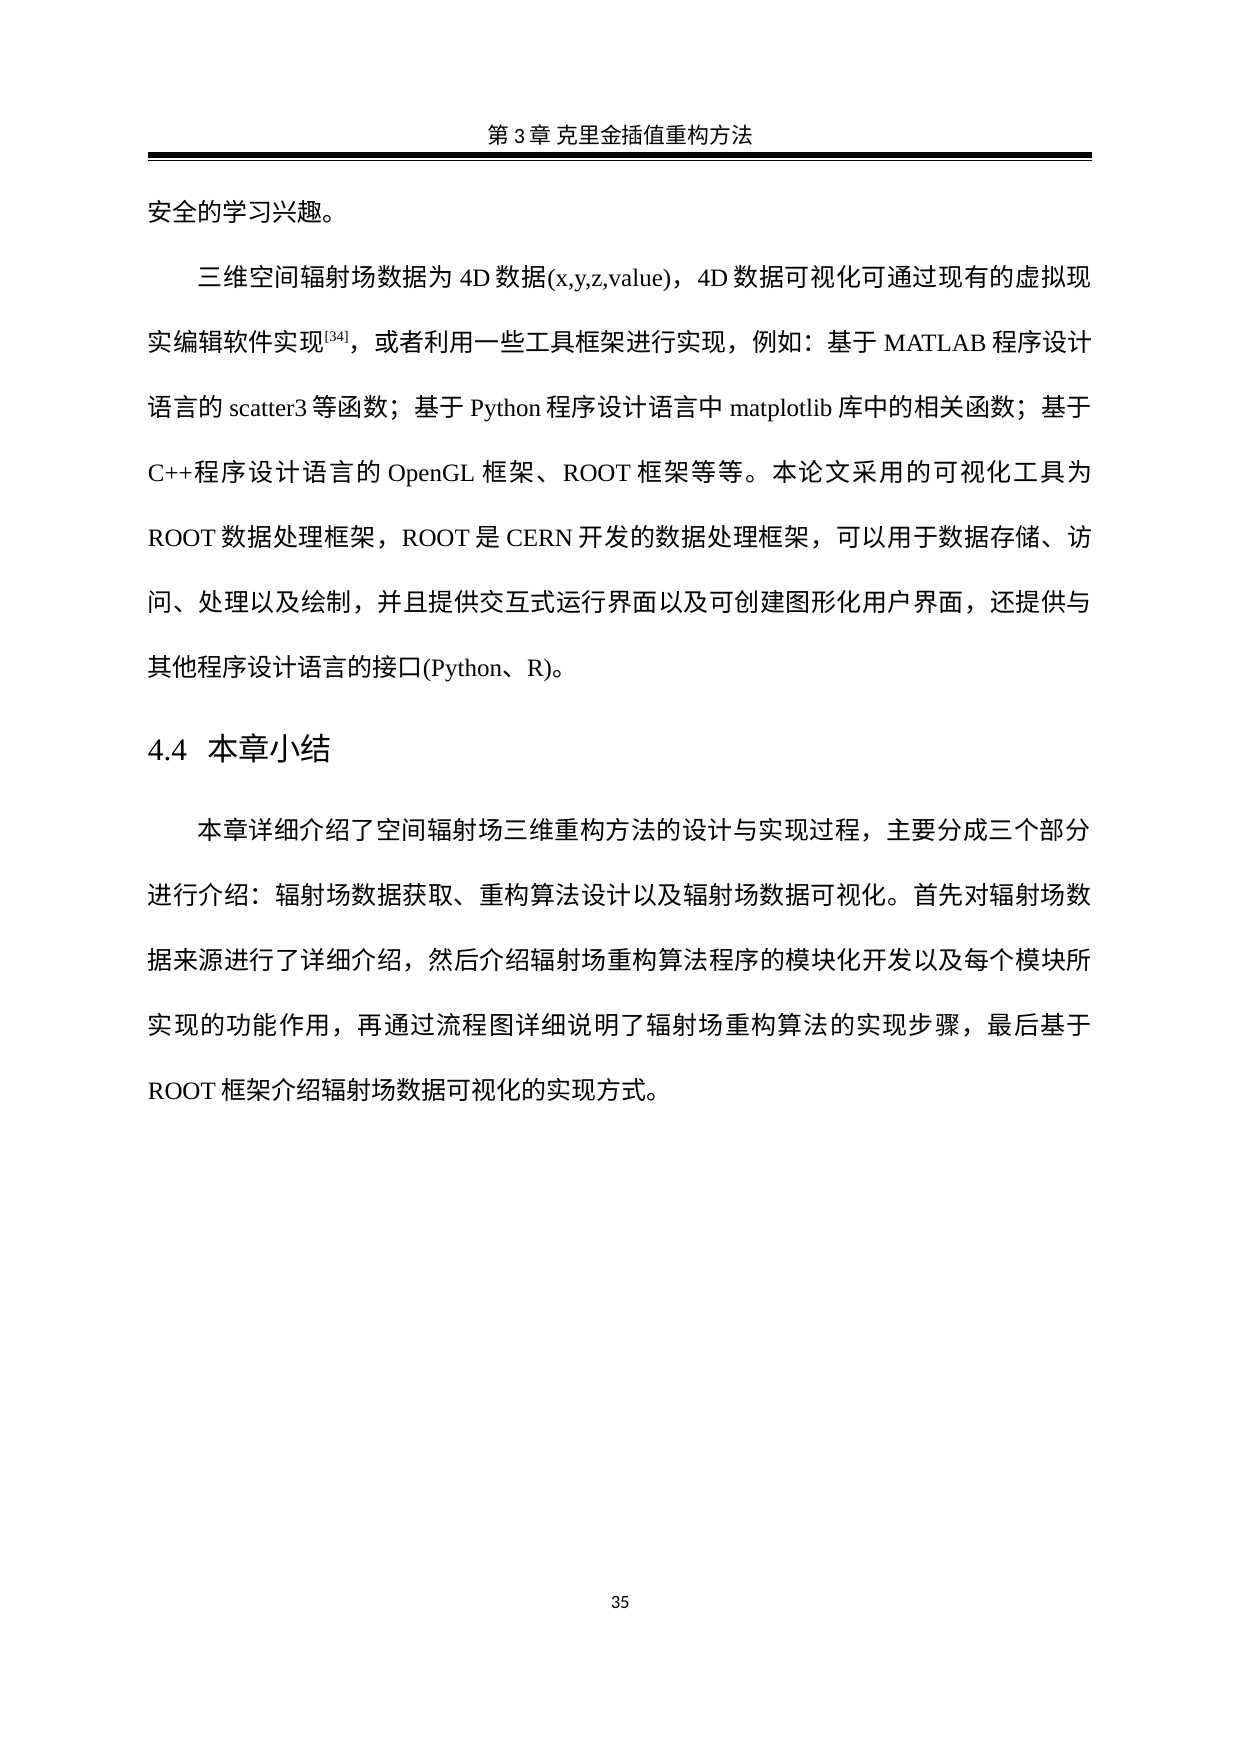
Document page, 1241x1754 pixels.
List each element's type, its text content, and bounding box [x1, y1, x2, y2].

text 本章详细介绍了空间辐射场三维重构方法的设计与实现过程，主要分成三个部分进行介绍：辐射场数据获取、重构算法设计以及辐射场数据可视化。首先对辐射场数据来源进行了详细介绍，然后介绍辐射场重构算法程序的模块化开发以及每个模块所实现的功能作用，再通过流程图详细说明了辐射场重构算法的实现步骤，最后基于ROOT框架介绍辐射场数据可视化的实现方式。 [148, 796, 1092, 1121]
list 本章小结 [148, 714, 1092, 779]
text 三维空间辐射场数据为4D数据(x,y,z,value)，4D数据可视化可通过现有的虚拟现实编辑软件实现[34]，或者利用一些工具框架进行实现，例如：基于MATLAB程序设计语言的scatter3等函数；基于Python程序设计语言中matplotlib库中的相关函数；基于C++程序设计语言的OpenGL框架、ROOT框架等等。本论文采用的可视化工具为ROOT数据处理框架，ROOT是CERN开发的数据处理框架，可以用于数据存储、访问、处理以及绘制，并且提供交互式运行界面以及可创建图形化用户界面，还提供与其他程序设计语言的接口(Python、R)。 [148, 243, 1092, 698]
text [148, 178, 1092, 243]
